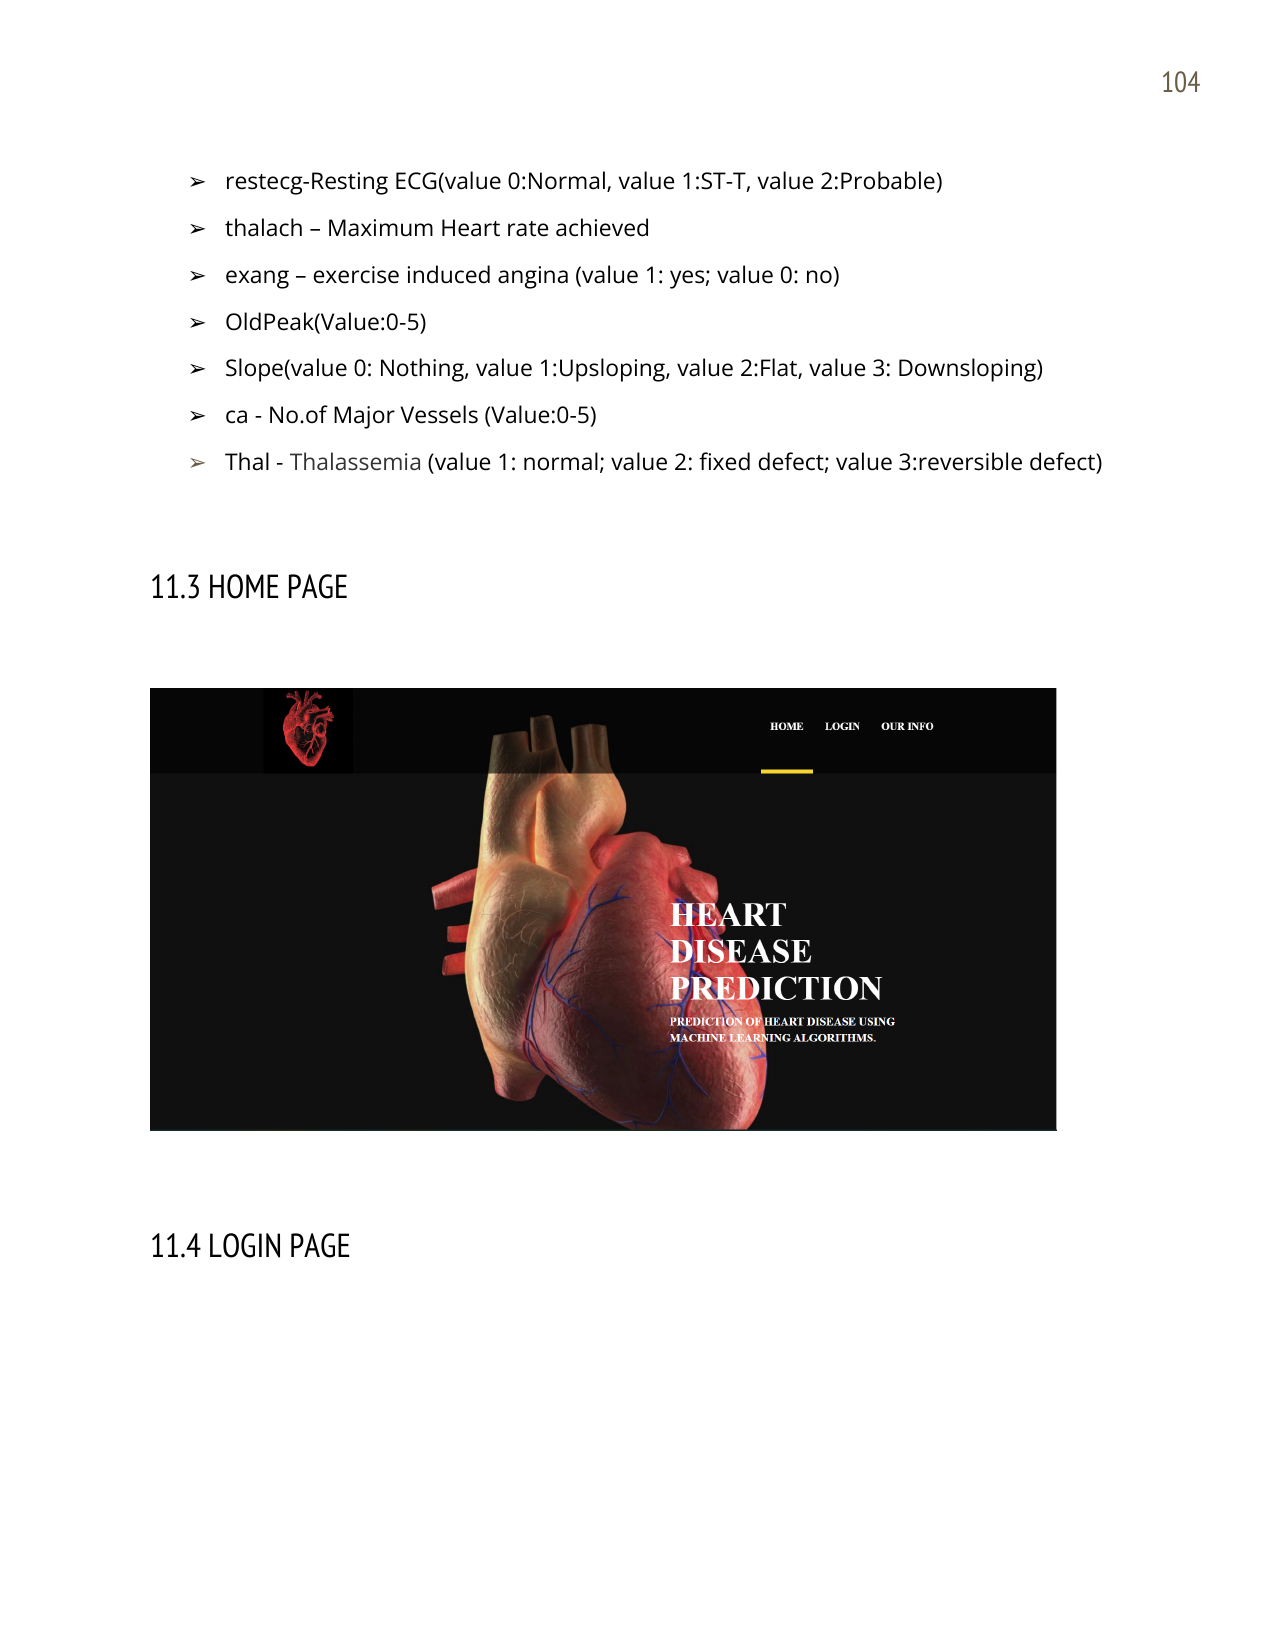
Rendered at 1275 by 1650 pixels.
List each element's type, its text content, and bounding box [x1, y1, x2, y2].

list OldPeak(Value:0-5) [187, 305, 1125, 337]
picture [150, 688, 1057, 1131]
list exang – exercise induced angina (value 1: yes; value 0: no) [187, 258, 1125, 290]
list Thal - Thalassemia (value 1: normal; value 2: fixed defect; value 3:reversible defect) [422, 446, 1125, 477]
text 11.4 LOGIN PAGE [75, 1224, 1125, 1267]
list restecg-Resting ECG(value 0:Normal, value 1:ST-T, value 2:Probable) [187, 165, 1125, 196]
text 11.3 HOME PAGE [0, 565, 1125, 608]
list thalach – Maximum Heart rate achieved [187, 212, 1125, 243]
list Slope(value 0: Nothing, value 1:Upsloping, value 2:Flat, value 3: Downsloping) [187, 352, 1125, 383]
list ca - No.of Major Vessels (Value:0-5) [187, 399, 1125, 430]
